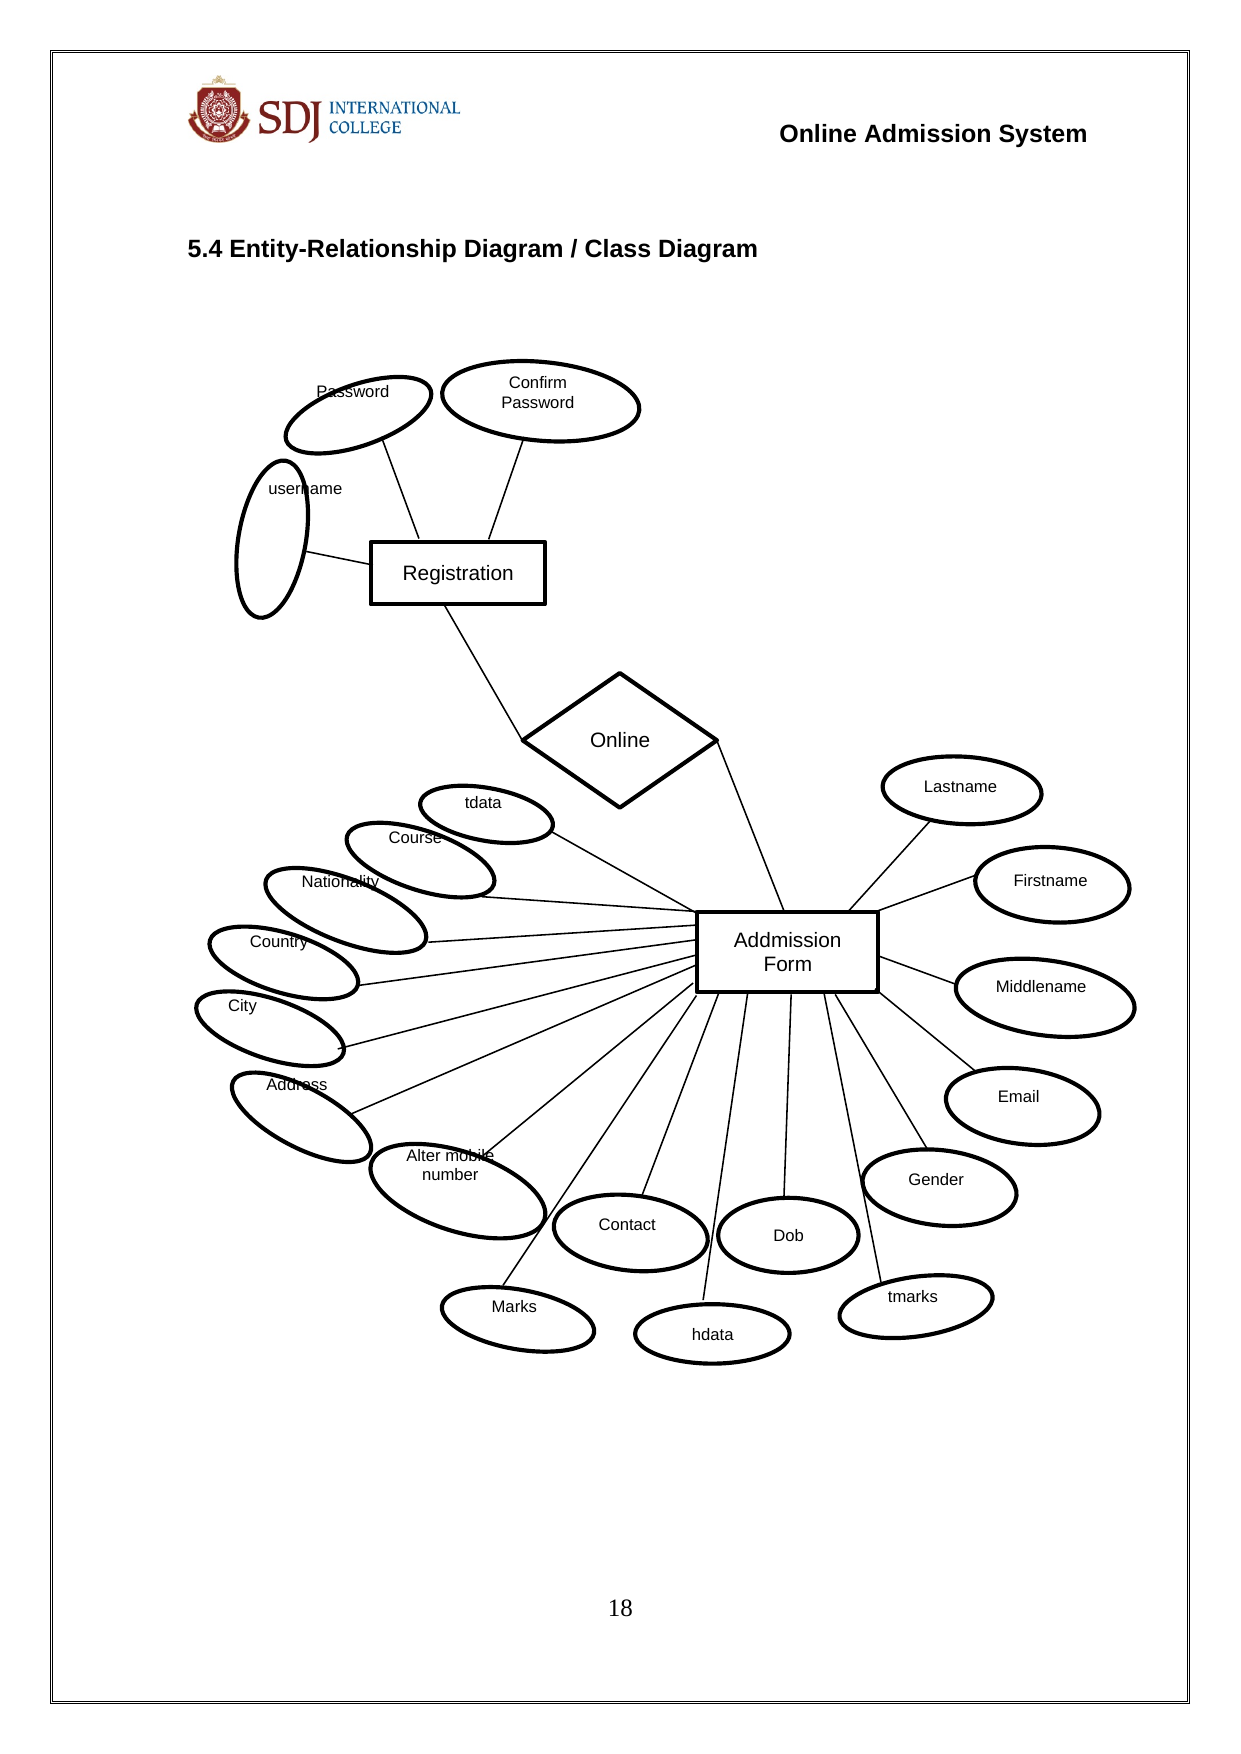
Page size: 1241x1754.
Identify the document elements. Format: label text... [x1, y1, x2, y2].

picture [187, 75, 461, 143]
text 5.4 Entity-Relationship Diagram / Class Diagram [187, 234, 1053, 263]
